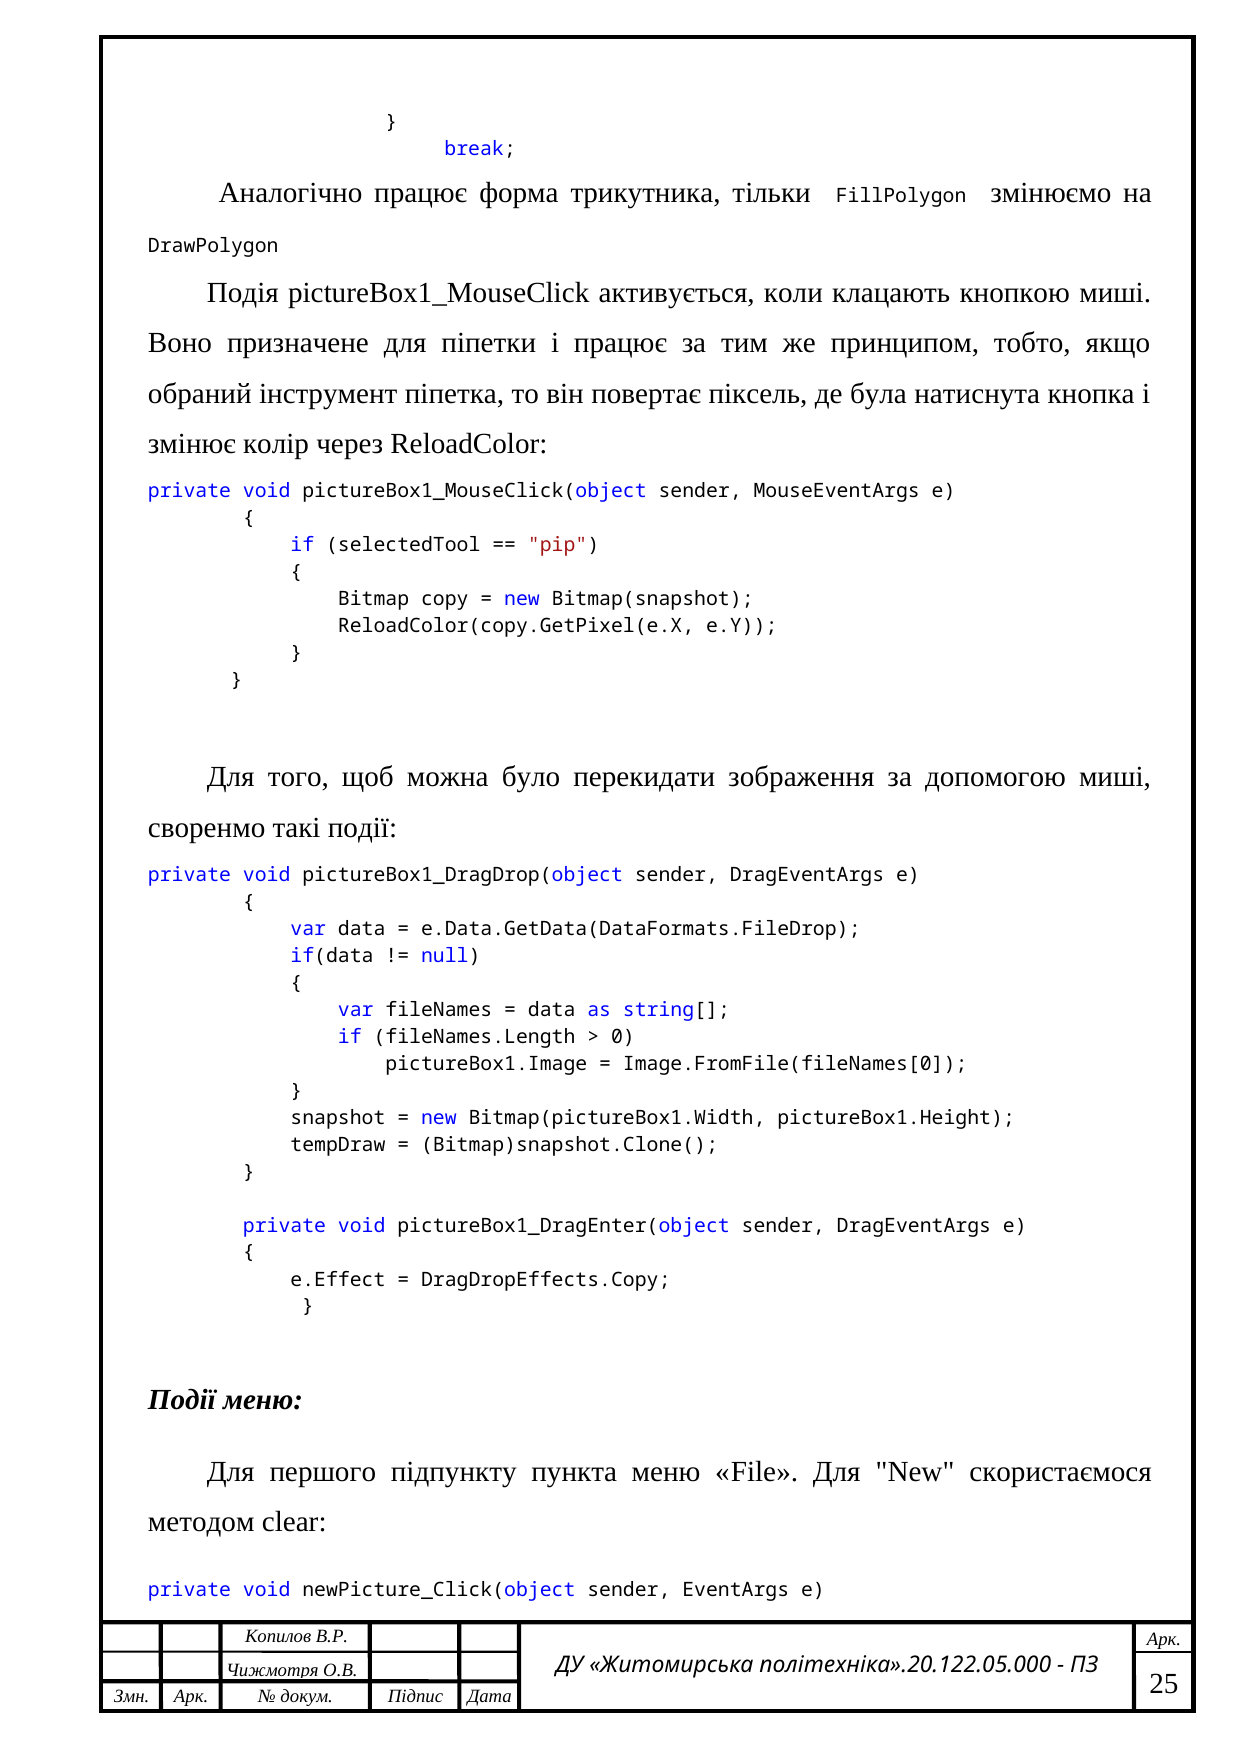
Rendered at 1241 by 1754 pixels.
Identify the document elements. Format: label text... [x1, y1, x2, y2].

text } [148, 665, 1152, 692]
text break; [148, 134, 1152, 161]
text } [148, 1157, 1152, 1184]
text Для першого підпункту пункта меню «File». Для "New" скористаємося методом clear: [148, 1454, 1152, 1537]
text var data = e.Data.GetData(DataFormats.FileDrop); [148, 914, 1152, 941]
text if (selectedTool == "pip") [148, 531, 1152, 557]
text } [148, 107, 1152, 134]
text } [148, 1076, 1152, 1103]
text Для того, щоб можна було перекидати зображення за допомогою миші, своренмо такі події: [148, 759, 1152, 843]
text private void newPicture_Click(object sender, EventArgs e) [148, 1575, 1152, 1602]
text Bitmap copy = new Bitmap(snapshot); [148, 584, 1152, 611]
text if(data != null) [148, 941, 1152, 968]
text } [148, 638, 1152, 665]
text private void pictureBox1_DragEnter(object sender, DragEventArgs e) [148, 1211, 1152, 1238]
text ReloadColor(copy.GetPixel(e.X, e.Y)); [148, 611, 1152, 638]
text private void pictureBox1_DragDrop(object sender, DragEventArgs e) [148, 860, 1152, 887]
text if (fileNames.Length > 0) [148, 1022, 1152, 1049]
text { [148, 503, 1152, 531]
text Подія pictureBox1_MouseClick активується, коли клацають кнопкою миші. Воно призначене для піпетки і працює за тим же принципом, тобто, якщо обраний інструмент піпетка, то він повертає піксель, де була натиснута кнопка і змінює колір через ReloadColor: [148, 275, 1152, 460]
text private void pictureBox1_MouseClick(object sender, MouseEventArgs e) [148, 477, 1152, 503]
text Аналогічно працює форма трикутника, тільки FillPolygon змінюємо на DrawPolygon [148, 175, 1152, 258]
text tempDraw = (Bitmap)snapshot.Clone(); [148, 1130, 1152, 1157]
text { [148, 968, 1152, 995]
text { [148, 557, 1152, 584]
text pictureBox1.Image = Image.FromFile(fileNames[0]); [148, 1049, 1152, 1076]
text Події меню: [148, 1382, 1152, 1416]
text { [148, 887, 1152, 914]
text snapshot = new Bitmap(pictureBox1.Width, pictureBox1.Height); [148, 1103, 1152, 1130]
text } [148, 1292, 1152, 1319]
text { [148, 1238, 1152, 1265]
text e.Effect = DragDropEffects.Copy; [148, 1265, 1152, 1292]
text var fileNames = data as string[]; [148, 995, 1152, 1022]
